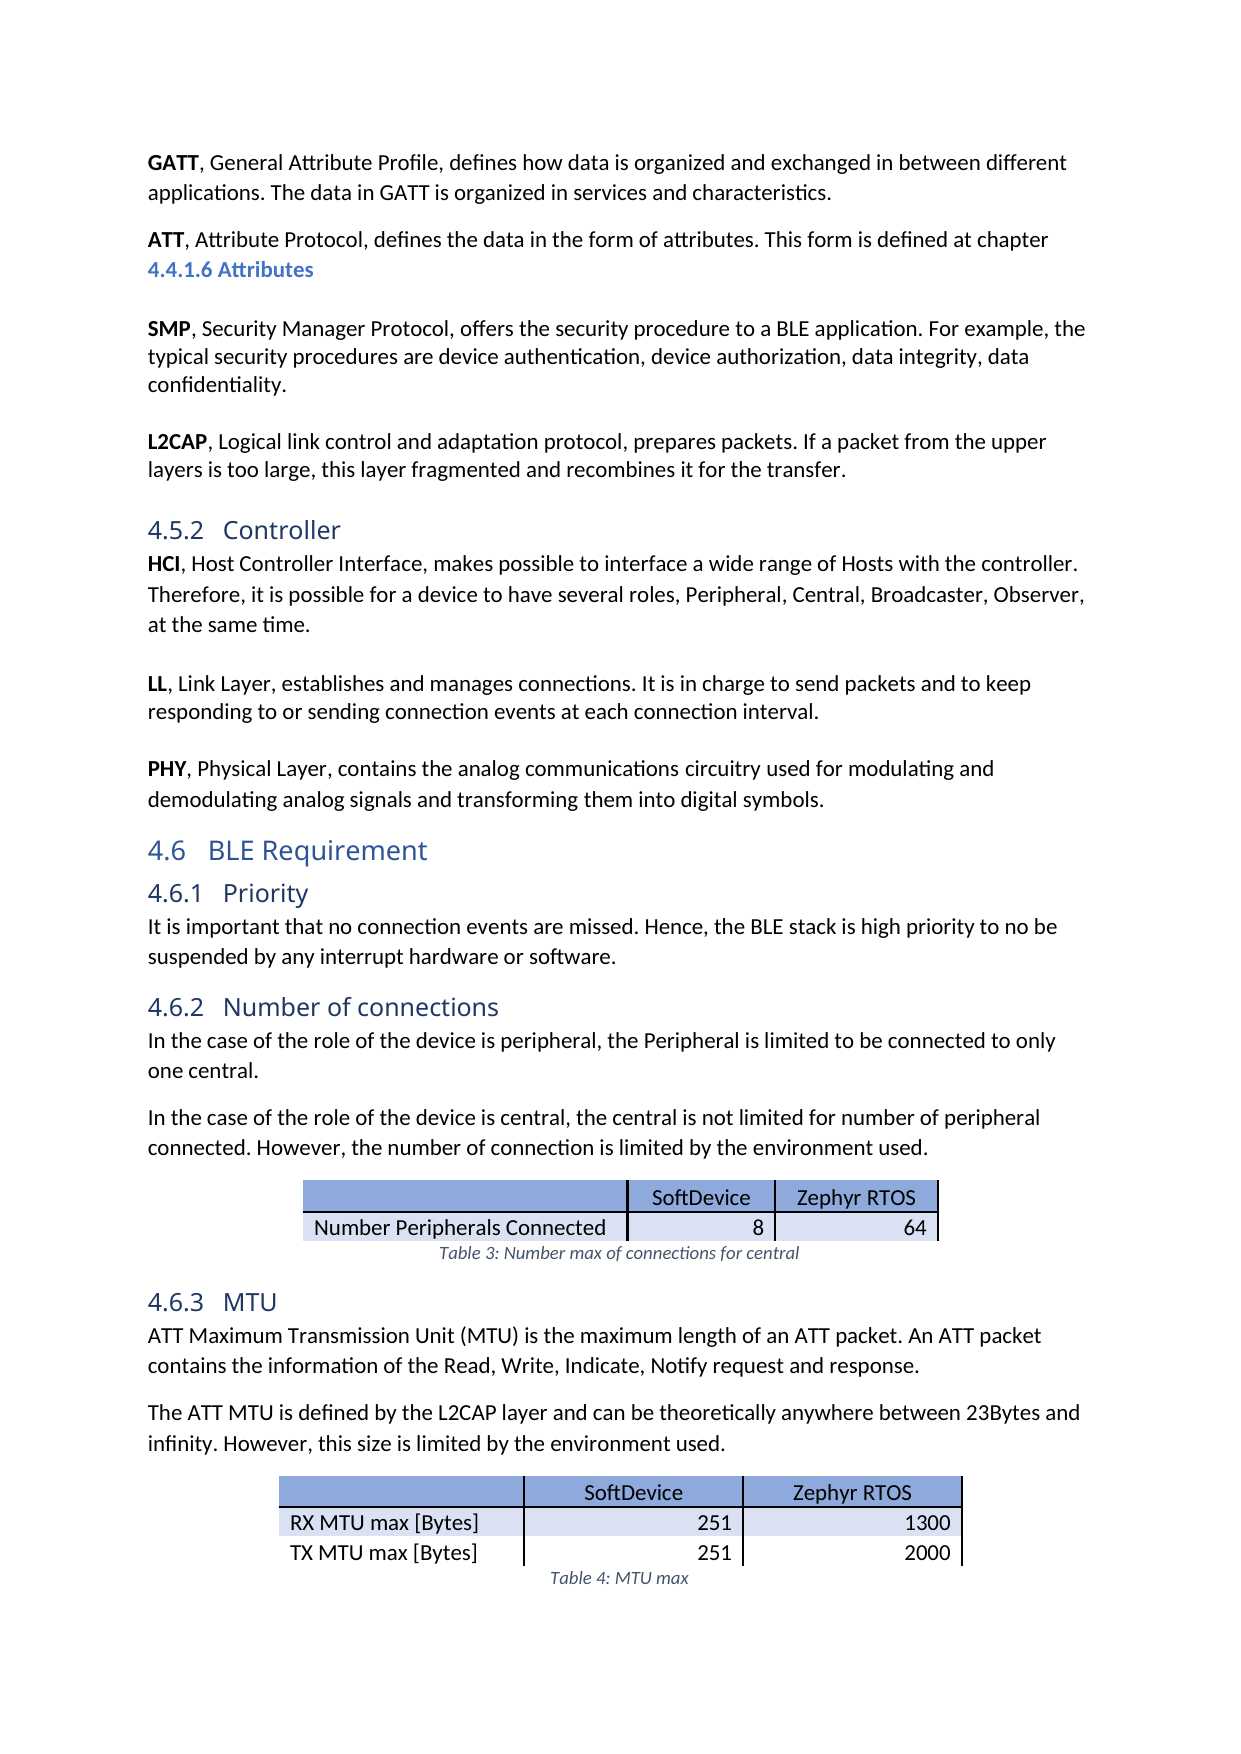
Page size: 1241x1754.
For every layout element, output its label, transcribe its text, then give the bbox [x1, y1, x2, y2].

subtitle MTU [148, 1285, 1093, 1319]
table_cell TX MTU max [Bytes] [279, 1536, 523, 1566]
text LL, Link Layer, establishes and manages connections. It is in charge to send packets and to keep responding to or sending connection events at each connection interval. [148, 669, 1093, 725]
text GATT, General Attribute Profile, defines how data is organized and exchanged in between different applications. The data in GATT is organized in services and characteristics. [148, 148, 1093, 206]
table_cell 2000 [744, 1536, 961, 1566]
text L2CAP, Logical link control and adaptation protocol, prepares packets. If a packet from the upper layers is too large, this layer fragmented and recombines it for the transfer. [148, 427, 1093, 483]
text It is important that no connection events are missed. Hence, the BLE stack is high priority to no be suspended by any interrupt hardware or software. [148, 912, 1093, 971]
text HCI, Host Controller Interface, makes possible to interface a wide range of Hosts with the controller. Therefore, it is possible for a device to have several roles, Peripheral, Central, Broadcaster, Observer, at the same time. [148, 549, 1093, 638]
text In the case of the role of the device is central, the central is not limited for number of peripheral connected. However, the number of connection is limited by the environment used. [148, 1103, 1093, 1161]
table_cell 251 [525, 1536, 742, 1566]
text In the case of the role of the device is peripheral, the Peripheral is limited to be connected to only one central. [148, 1026, 1093, 1084]
table_header Zephyr RTOS [776, 1180, 937, 1211]
subtitle Controller [148, 513, 1093, 547]
table_cell Number Peripherals Connected [303, 1213, 626, 1241]
subtitle Priority [148, 876, 1093, 909]
text ATT Maximum Transmission Unit (MTU) is the maximum length of an ATT packet. An ATT packet contains the information of the Read, Write, Indicate, Notify request and response. [148, 1321, 1093, 1380]
text Table 3: Number max of connections for central [148, 1241, 1093, 1264]
table_header [303, 1180, 626, 1211]
table_header [279, 1476, 523, 1506]
table_cell 64 [776, 1213, 937, 1241]
table_cell 8 [629, 1213, 774, 1241]
text PHY, Physical Layer, contains the analog communications circuitry used for modulating and demodulating analog signals and transforming them into digital symbols. [148, 754, 1093, 813]
table_cell 251 [525, 1508, 742, 1536]
table_header Zephyr RTOS [744, 1476, 961, 1506]
table_header SoftDevice [525, 1476, 742, 1506]
text Table 4: MTU max [148, 1566, 1093, 1589]
text The ATT MTU is defined by the L2CAP layer and can be theoretically anywhere between 23Bytes and infinity. However, this size is limited by the environment used. [148, 1398, 1093, 1457]
subtitle Number of connections [148, 989, 1093, 1023]
table_header SoftDevice [629, 1180, 774, 1211]
text SMP, Security Manager Protocol, offers the security procedure to a BLE application. For example, the typical security procedures are device authentication, device authorization, data integrity, data confidentiality. [148, 314, 1093, 398]
subtitle BLE Requirement [148, 832, 1093, 868]
table_cell 1300 [744, 1508, 961, 1536]
table_cell RX MTU max [Bytes] [279, 1508, 523, 1536]
text ATT, Attribute Protocol, defines the data in the form of attributes. This form is defined at chapter 4.4.1.6 Attributes [148, 225, 1093, 283]
